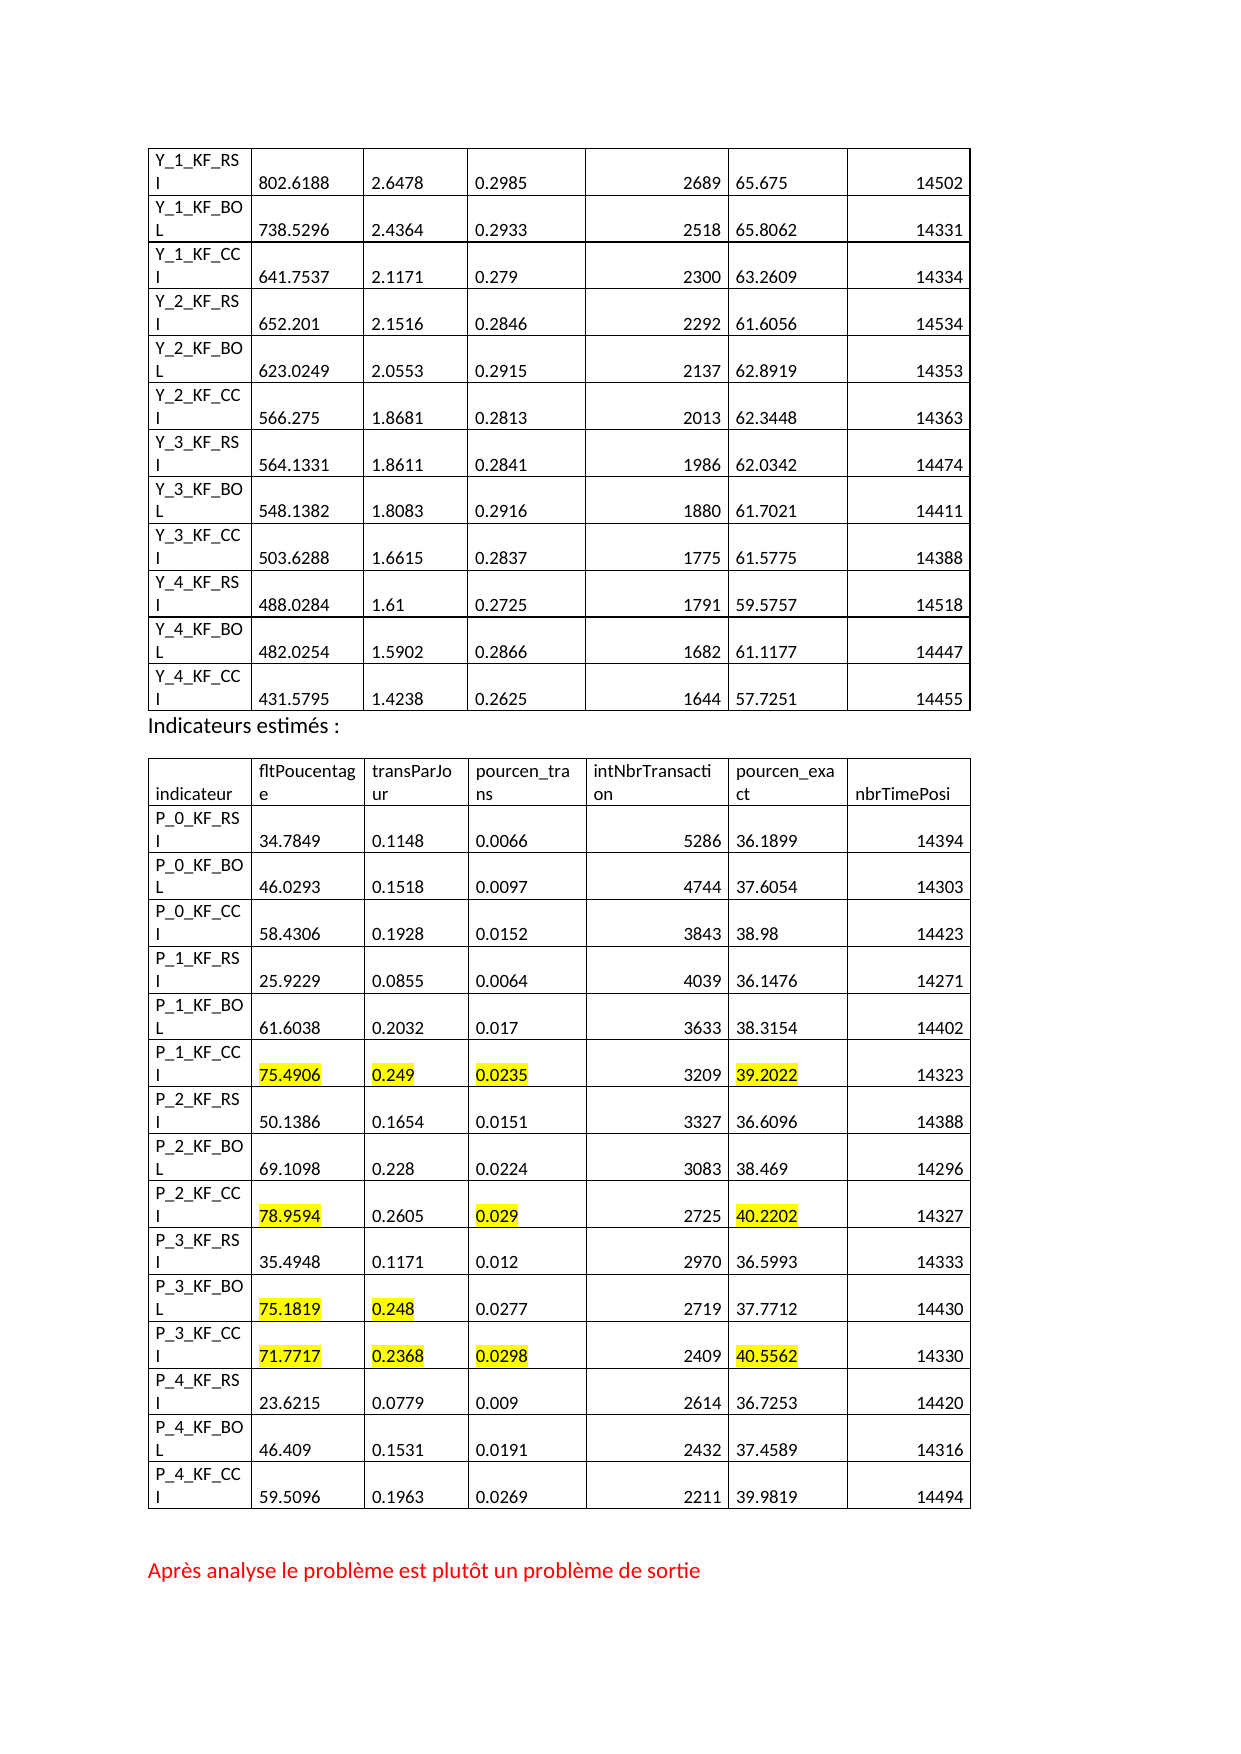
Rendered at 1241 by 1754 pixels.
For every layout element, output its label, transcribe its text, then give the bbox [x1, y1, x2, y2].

table_cell 69.1098 [252, 1134, 364, 1180]
table_cell 0.0191 [469, 1415, 586, 1461]
table_cell 2.4364 [364, 196, 467, 241]
table_cell 14296 [848, 1134, 970, 1180]
table_cell 503.6288 [252, 524, 363, 569]
table_cell P_4_KF_CCI [149, 1462, 251, 1508]
table_cell 0.1148 [365, 806, 468, 852]
table_cell 38.469 [729, 1134, 847, 1180]
table_cell Y_3_KF_RSI [149, 430, 251, 476]
table_cell 14330 [848, 1322, 970, 1367]
table_cell 14474 [848, 430, 969, 476]
table_cell 3327 [587, 1087, 728, 1133]
table_cell 0.0779 [365, 1369, 468, 1414]
table_cell 0.249 [365, 1040, 468, 1086]
table_cell 2725 [587, 1181, 728, 1227]
table_cell 641.7537 [252, 243, 363, 288]
table_cell 0.2985 [468, 149, 585, 194]
table_cell P_0_KF_BOL [149, 853, 251, 899]
table_cell Y_4_KF_RSI [149, 571, 251, 616]
text Après analyse le problème est plutôt un problème de sortie [148, 1556, 1093, 1584]
table_cell 36.1899 [729, 806, 847, 852]
table_cell 14420 [848, 1369, 970, 1414]
table_cell P_3_KF_BOL [149, 1275, 251, 1321]
table_cell 50.1386 [252, 1087, 364, 1133]
table_cell P_0_KF_RSI [149, 806, 251, 852]
table_cell 0.1518 [365, 853, 468, 899]
table_cell 3209 [587, 1040, 728, 1086]
table_cell 14303 [848, 853, 970, 899]
table_cell 37.6054 [729, 853, 847, 899]
table_cell 14388 [848, 524, 969, 569]
table_cell 2300 [586, 243, 728, 288]
table_cell 431.5795 [252, 664, 363, 710]
table_cell Y_3_KF_BOL [149, 477, 251, 523]
table_cell P_3_KF_CCI [149, 1322, 251, 1367]
table_header nbrTimePosi [848, 759, 970, 805]
table_cell 1.8083 [364, 477, 467, 523]
table_cell 35.4948 [252, 1228, 364, 1274]
table_cell 1880 [586, 477, 728, 523]
table_cell 0.0151 [469, 1087, 586, 1133]
table_cell 4744 [587, 853, 728, 899]
table_cell 39.2022 [729, 1040, 847, 1086]
table_cell 2.0553 [364, 336, 467, 382]
table_cell 564.1331 [252, 430, 363, 476]
table_cell 14411 [848, 477, 969, 523]
table_cell 1791 [586, 571, 728, 616]
table_cell P_3_KF_RSI [149, 1228, 251, 1274]
table_cell 1775 [586, 524, 728, 569]
table_cell 71.7717 [252, 1322, 364, 1367]
table_cell 3843 [587, 900, 728, 946]
table_cell 1.8681 [364, 383, 467, 429]
table_cell 46.409 [252, 1415, 364, 1461]
table_cell 1.5902 [364, 618, 467, 663]
table_cell 0.2625 [468, 664, 585, 710]
table_cell 58.4306 [252, 900, 364, 946]
table_cell 0.0097 [469, 853, 586, 899]
table_cell 59.5096 [252, 1462, 364, 1508]
table_cell 5286 [587, 806, 728, 852]
table_cell P_0_KF_CCI [149, 900, 251, 946]
table_cell 0.1963 [365, 1462, 468, 1508]
table_cell 65.8062 [729, 196, 847, 241]
table_cell 2970 [587, 1228, 728, 1274]
table_cell 0.0224 [469, 1134, 586, 1180]
table_cell 0.0298 [469, 1322, 586, 1367]
text Indicateurs estimés : [148, 711, 1093, 739]
table_cell 0.2368 [365, 1322, 468, 1367]
table_cell 1.6615 [364, 524, 467, 569]
table_cell P_1_KF_RSI [149, 947, 251, 992]
table_cell 0.0152 [469, 900, 586, 946]
table_cell 61.6056 [729, 289, 847, 335]
table_cell 14388 [848, 1087, 970, 1133]
table_cell 0.248 [365, 1275, 468, 1321]
table_cell 38.3154 [729, 994, 847, 1039]
table_cell 14316 [848, 1415, 970, 1461]
table_cell 0.009 [469, 1369, 586, 1414]
table_cell 14534 [848, 289, 969, 335]
table_cell 61.7021 [729, 477, 847, 523]
table_cell Y_1_KF_CCI [149, 243, 251, 288]
table_cell 25.9229 [252, 947, 364, 992]
table_cell 0.017 [469, 994, 586, 1039]
table_cell Y_2_KF_RSI [149, 289, 251, 335]
table_cell 0.2866 [468, 618, 585, 663]
table_cell 0.0064 [469, 947, 586, 992]
table_cell 1986 [586, 430, 728, 476]
table_cell 802.6188 [252, 149, 363, 194]
table_cell 0.0855 [365, 947, 468, 992]
table_cell 78.9594 [252, 1181, 364, 1227]
table_cell 2211 [587, 1462, 728, 1508]
table_cell 61.6038 [252, 994, 364, 1039]
table_cell 0.1928 [365, 900, 468, 946]
table_cell P_4_KF_RSI [149, 1369, 251, 1414]
table_cell 57.7251 [729, 664, 847, 710]
table_cell 2614 [587, 1369, 728, 1414]
table_cell 36.7253 [729, 1369, 847, 1414]
table_cell 62.0342 [729, 430, 847, 476]
table_cell 14430 [848, 1275, 970, 1321]
table_cell 14327 [848, 1181, 970, 1227]
table_cell 0.2813 [468, 383, 585, 429]
table_cell 0.2846 [468, 289, 585, 335]
table_cell 75.1819 [252, 1275, 364, 1321]
table_cell 0.012 [469, 1228, 586, 1274]
table_cell 37.4589 [729, 1415, 847, 1461]
table_cell 40.5562 [729, 1322, 847, 1367]
table_cell 36.5993 [729, 1228, 847, 1274]
table_cell 75.4906 [252, 1040, 364, 1086]
table_cell 14402 [848, 994, 970, 1039]
table_cell 14334 [848, 243, 969, 288]
table_cell 1644 [586, 664, 728, 710]
table_cell P_1_KF_CCI [149, 1040, 251, 1086]
table_cell 0.1654 [365, 1087, 468, 1133]
table_cell 2689 [586, 149, 728, 194]
table_cell 566.275 [252, 383, 363, 429]
table_cell P_2_KF_RSI [149, 1087, 251, 1133]
table_cell 3083 [587, 1134, 728, 1180]
table_cell P_2_KF_BOL [149, 1134, 251, 1180]
table_cell 14518 [848, 571, 969, 616]
table_cell Y_1_KF_RSI [149, 149, 251, 194]
table_cell 46.0293 [252, 853, 364, 899]
table_cell 14502 [848, 149, 969, 194]
table_cell 623.0249 [252, 336, 363, 382]
table_cell 0.0269 [469, 1462, 586, 1508]
table_cell 488.0284 [252, 571, 363, 616]
table_cell 1.61 [364, 571, 467, 616]
table_cell 1.4238 [364, 664, 467, 710]
table_cell 0.0277 [469, 1275, 586, 1321]
table_cell 14323 [848, 1040, 970, 1086]
table_cell 23.6215 [252, 1369, 364, 1414]
table_cell 2432 [587, 1415, 728, 1461]
table_cell 14353 [848, 336, 969, 382]
table_cell 1682 [586, 618, 728, 663]
table_cell 14394 [848, 806, 970, 852]
table_cell Y_3_KF_CCI [149, 524, 251, 569]
table_cell 2.6478 [364, 149, 467, 194]
table_cell 2137 [586, 336, 728, 382]
table_cell 14455 [848, 664, 969, 710]
table_cell 482.0254 [252, 618, 363, 663]
table_cell 0.2915 [468, 336, 585, 382]
table_cell 62.3448 [729, 383, 847, 429]
table_cell 63.2609 [729, 243, 847, 288]
table_cell 0.1171 [365, 1228, 468, 1274]
table_cell 14271 [848, 947, 970, 992]
table_cell 3633 [587, 994, 728, 1039]
table_cell 0.228 [365, 1134, 468, 1180]
table_cell 0.2841 [468, 430, 585, 476]
table_cell 0.029 [469, 1181, 586, 1227]
table_cell 2.1516 [364, 289, 467, 335]
table_cell 0.1531 [365, 1415, 468, 1461]
table_cell Y_4_KF_BOL [149, 618, 251, 663]
table_cell 61.1177 [729, 618, 847, 663]
table_header transParJour [365, 759, 468, 805]
table_cell 2518 [586, 196, 728, 241]
table_cell 0.2916 [468, 477, 585, 523]
table_cell Y_4_KF_CCI [149, 664, 251, 710]
table_cell 14363 [848, 383, 969, 429]
table_cell 0.279 [468, 243, 585, 288]
table_header pourcen_trans [469, 759, 586, 805]
table_cell 652.201 [252, 289, 363, 335]
table_header intNbrTransaction [587, 759, 728, 805]
table_header pourcen_exact [729, 759, 847, 805]
table_cell 0.2725 [468, 571, 585, 616]
table_cell P_2_KF_CCI [149, 1181, 251, 1227]
table_cell 0.2032 [365, 994, 468, 1039]
table_cell 2719 [587, 1275, 728, 1321]
table_cell 1.8611 [364, 430, 467, 476]
table_cell 39.9819 [729, 1462, 847, 1508]
table_cell 0.0235 [469, 1040, 586, 1086]
table_cell 37.7712 [729, 1275, 847, 1321]
table_cell Y_2_KF_CCI [149, 383, 251, 429]
table_cell 548.1382 [252, 477, 363, 523]
table_cell 2.1171 [364, 243, 467, 288]
table_cell 0.2933 [468, 196, 585, 241]
table_cell 65.675 [729, 149, 847, 194]
table_cell 14423 [848, 900, 970, 946]
table_cell Y_1_KF_BOL [149, 196, 251, 241]
table_cell 2292 [586, 289, 728, 335]
table_cell 14333 [848, 1228, 970, 1274]
table_cell 0.2837 [468, 524, 585, 569]
table_cell 0.0066 [469, 806, 586, 852]
table_cell 0.2605 [365, 1181, 468, 1227]
table_cell 34.7849 [252, 806, 364, 852]
table_cell 36.1476 [729, 947, 847, 992]
table_cell 14331 [848, 196, 969, 241]
table_cell P_1_KF_BOL [149, 994, 251, 1039]
table_cell 40.2202 [729, 1181, 847, 1227]
table_header fltPoucentage [252, 759, 364, 805]
table_cell P_4_KF_BOL [149, 1415, 251, 1461]
table_cell 59.5757 [729, 571, 847, 616]
table_cell 38.98 [729, 900, 847, 946]
table_cell 4039 [587, 947, 728, 992]
table_cell 2409 [587, 1322, 728, 1367]
table_cell 36.6096 [729, 1087, 847, 1133]
table_cell 2013 [586, 383, 728, 429]
table_cell 14494 [848, 1462, 970, 1508]
table_cell 738.5296 [252, 196, 363, 241]
table_cell Y_2_KF_BOL [149, 336, 251, 382]
table_cell 61.5775 [729, 524, 847, 569]
table_cell 14447 [848, 618, 969, 663]
table_cell 62.8919 [729, 336, 847, 382]
table_header indicateur [149, 759, 251, 805]
